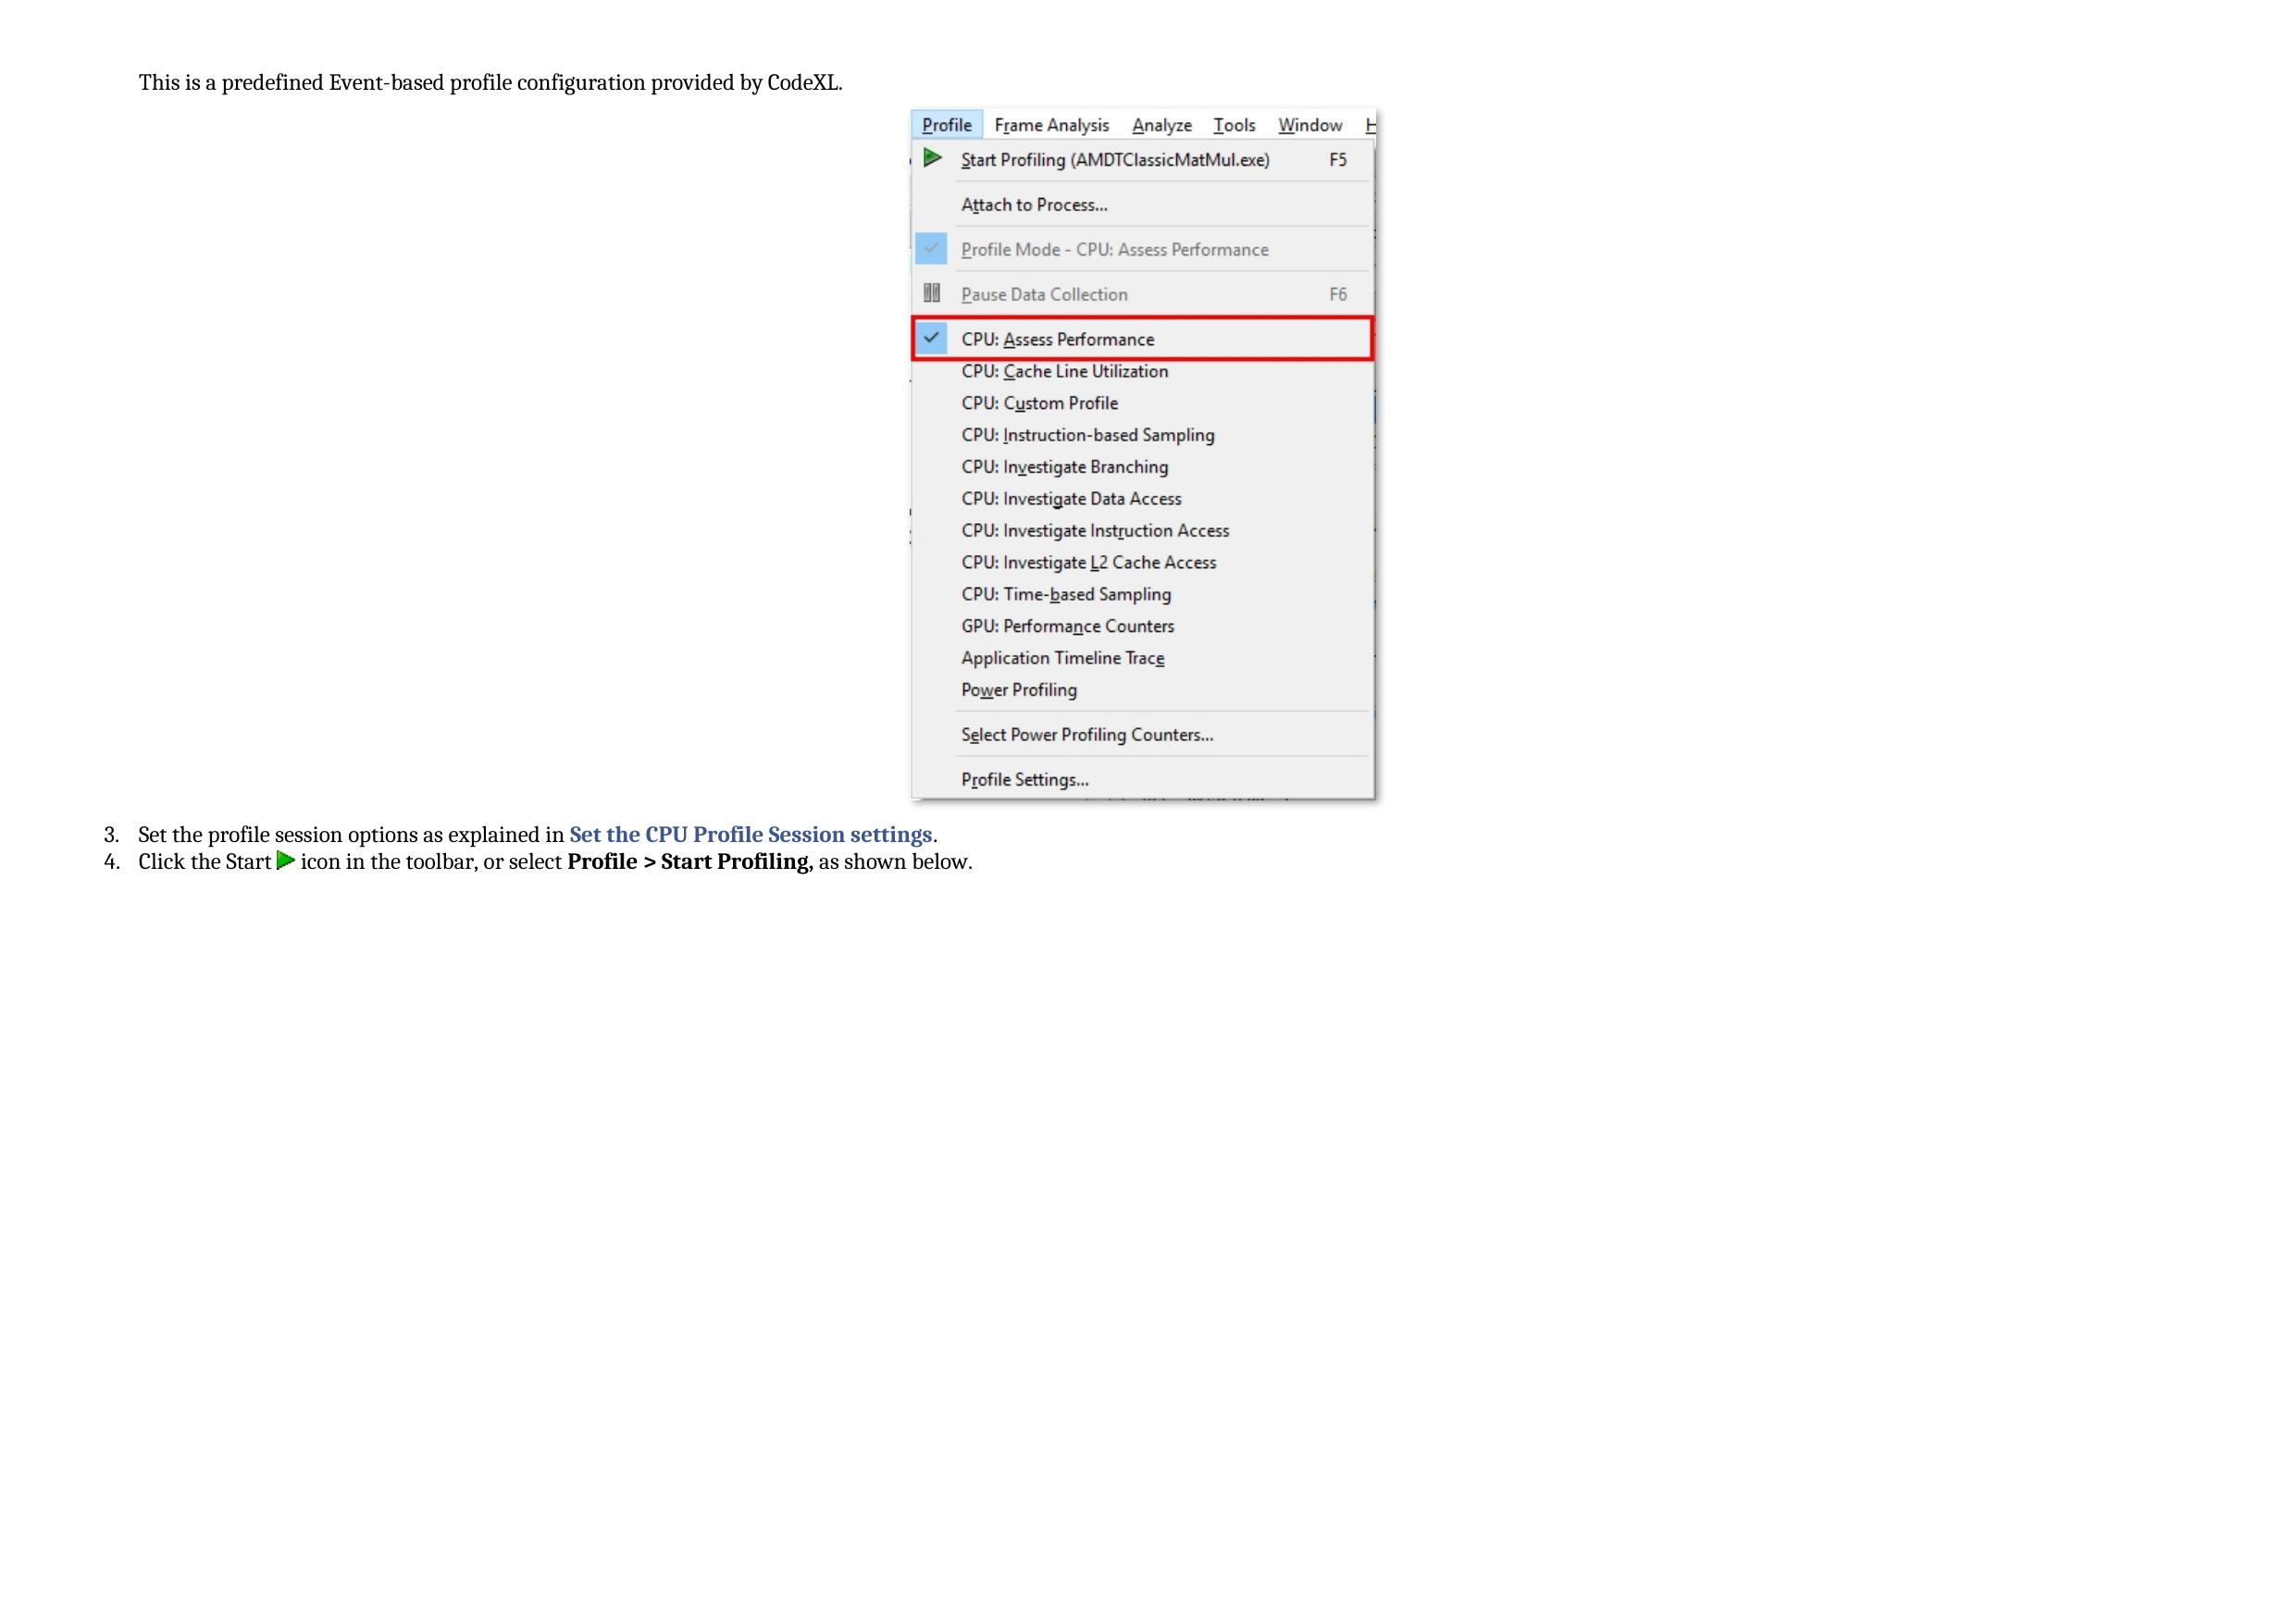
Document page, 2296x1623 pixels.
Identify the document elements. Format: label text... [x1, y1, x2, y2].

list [104, 69, 2226, 96]
list Click the Start icon in the toolbar, or select Profile > Start Profiling, as shown below. [104, 849, 2226, 875]
picture [277, 850, 296, 870]
list Set the profile session options as explained in Set the CPU Profile Session settings. [104, 822, 2226, 849]
picture [910, 108, 1376, 800]
